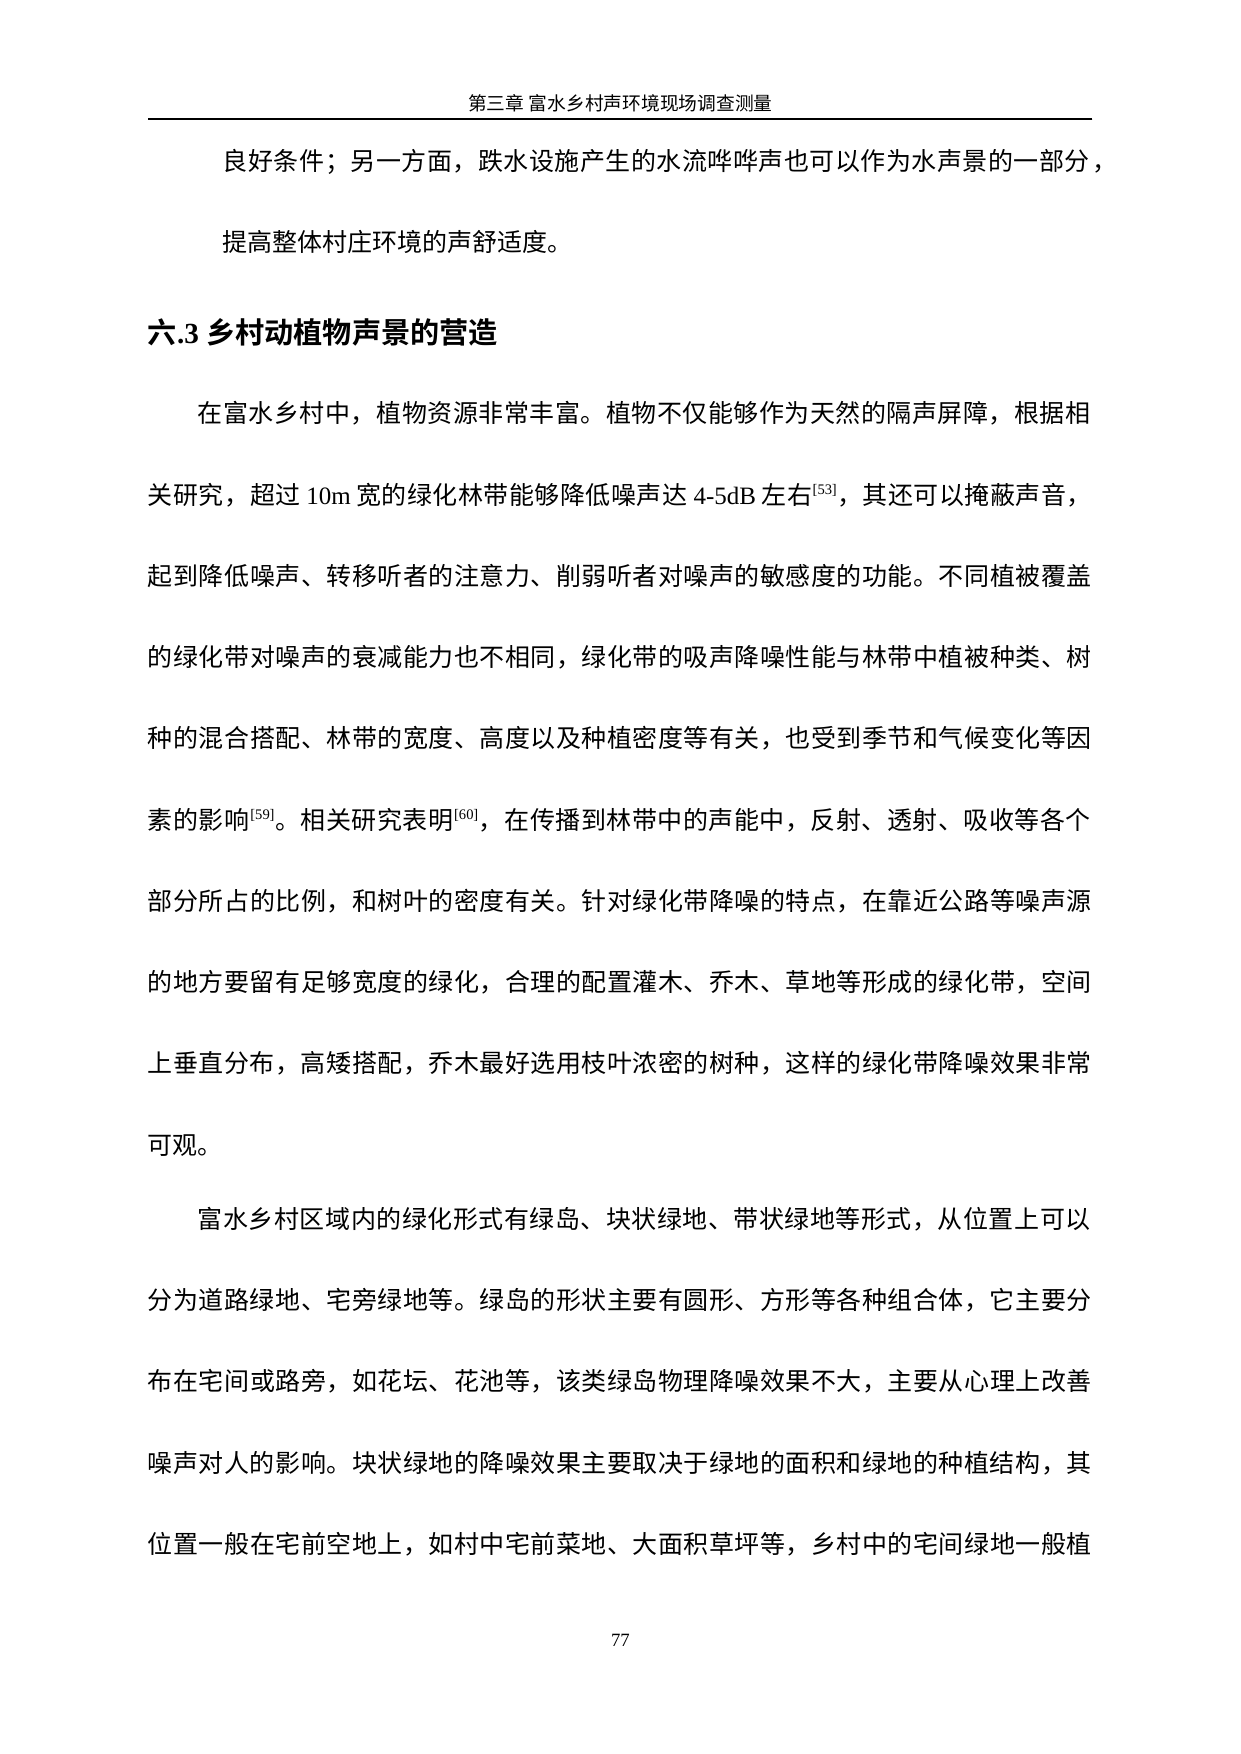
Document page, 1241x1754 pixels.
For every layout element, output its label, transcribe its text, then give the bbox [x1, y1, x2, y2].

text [148, 1185, 1092, 1575]
text 乡村动植物声景的营造 [148, 298, 1092, 363]
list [148, 127, 1092, 273]
text 在富水乡村中，植物资源非常丰富。植物不仅能够作为天然的隔声屏障，根据相关研究，超过10m宽的绿化林带能够降低噪声达4-5dB左右[53]，其还可以掩蔽声音，起到降低噪声、转移听者的注意力、削弱听者对噪声的敏感度的功能。不同植被覆盖的绿化带对噪声的衰减能力也不相同，绿化带的吸声降噪性能与林带中植被种类、树种的混合搭配、林带的宽度、高度以及种植密度等有关，也受到季节和气候变化等因素的影响[59]。相关研究表明[60]，在传播到林带中的声能中，反射、透射、吸收等各个部分所占的比例，和树叶的密度有关。针对绿化带降噪的特点，在靠近公路等噪声源的地方要留有足够宽度的绿化，合理的配置灌木、乔木、草地等形成的绿化带，空间上垂直分布，高矮搭配，乔木最好选用枝叶浓密的树种，这样的绿化带降噪效果非常可观。 [148, 379, 1092, 1176]
